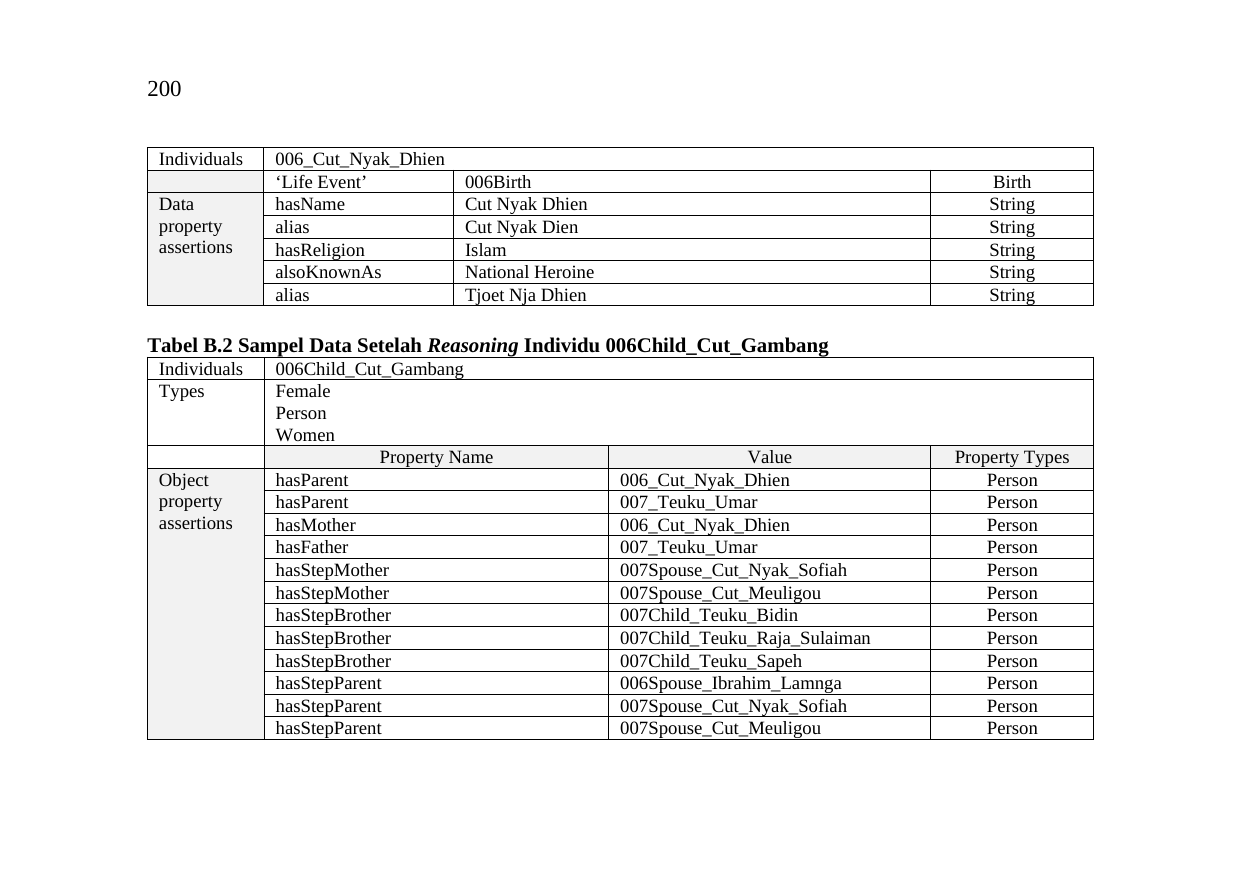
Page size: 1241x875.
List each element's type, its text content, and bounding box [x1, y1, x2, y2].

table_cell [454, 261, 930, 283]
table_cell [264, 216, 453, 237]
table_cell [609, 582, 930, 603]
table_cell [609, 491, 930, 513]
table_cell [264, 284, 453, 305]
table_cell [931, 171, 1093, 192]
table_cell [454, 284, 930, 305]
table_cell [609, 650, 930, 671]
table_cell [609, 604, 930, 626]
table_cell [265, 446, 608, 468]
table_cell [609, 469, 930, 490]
text Tabel B.2 Sampel Data Setelah Reasoning Individu 006Child_Cut_Gambang [147, 333, 1093, 357]
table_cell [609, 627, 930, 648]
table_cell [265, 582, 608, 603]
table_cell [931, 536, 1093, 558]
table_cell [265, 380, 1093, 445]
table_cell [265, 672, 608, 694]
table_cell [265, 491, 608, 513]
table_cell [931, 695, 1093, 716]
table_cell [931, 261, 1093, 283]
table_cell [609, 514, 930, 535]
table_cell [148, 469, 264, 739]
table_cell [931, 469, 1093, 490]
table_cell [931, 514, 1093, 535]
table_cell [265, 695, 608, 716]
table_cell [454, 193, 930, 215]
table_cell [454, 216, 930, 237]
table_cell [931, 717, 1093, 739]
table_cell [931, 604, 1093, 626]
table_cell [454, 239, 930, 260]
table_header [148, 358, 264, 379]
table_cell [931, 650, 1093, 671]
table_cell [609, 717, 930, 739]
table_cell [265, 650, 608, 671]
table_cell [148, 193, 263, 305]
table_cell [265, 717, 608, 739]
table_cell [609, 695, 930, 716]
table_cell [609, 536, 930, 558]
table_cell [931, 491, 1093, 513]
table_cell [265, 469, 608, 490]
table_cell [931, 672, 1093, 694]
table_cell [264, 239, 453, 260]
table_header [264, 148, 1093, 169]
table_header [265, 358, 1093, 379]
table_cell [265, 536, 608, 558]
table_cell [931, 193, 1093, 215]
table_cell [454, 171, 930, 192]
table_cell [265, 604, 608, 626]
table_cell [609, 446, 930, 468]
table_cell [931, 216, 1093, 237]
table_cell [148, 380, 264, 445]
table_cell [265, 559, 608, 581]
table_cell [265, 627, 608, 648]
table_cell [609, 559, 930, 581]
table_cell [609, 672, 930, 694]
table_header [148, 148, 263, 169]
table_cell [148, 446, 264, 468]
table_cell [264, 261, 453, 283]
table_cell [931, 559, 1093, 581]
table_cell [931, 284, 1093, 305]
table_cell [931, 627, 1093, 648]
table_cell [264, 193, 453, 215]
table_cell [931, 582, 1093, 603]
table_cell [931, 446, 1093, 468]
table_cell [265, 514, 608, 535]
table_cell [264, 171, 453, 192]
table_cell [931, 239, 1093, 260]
